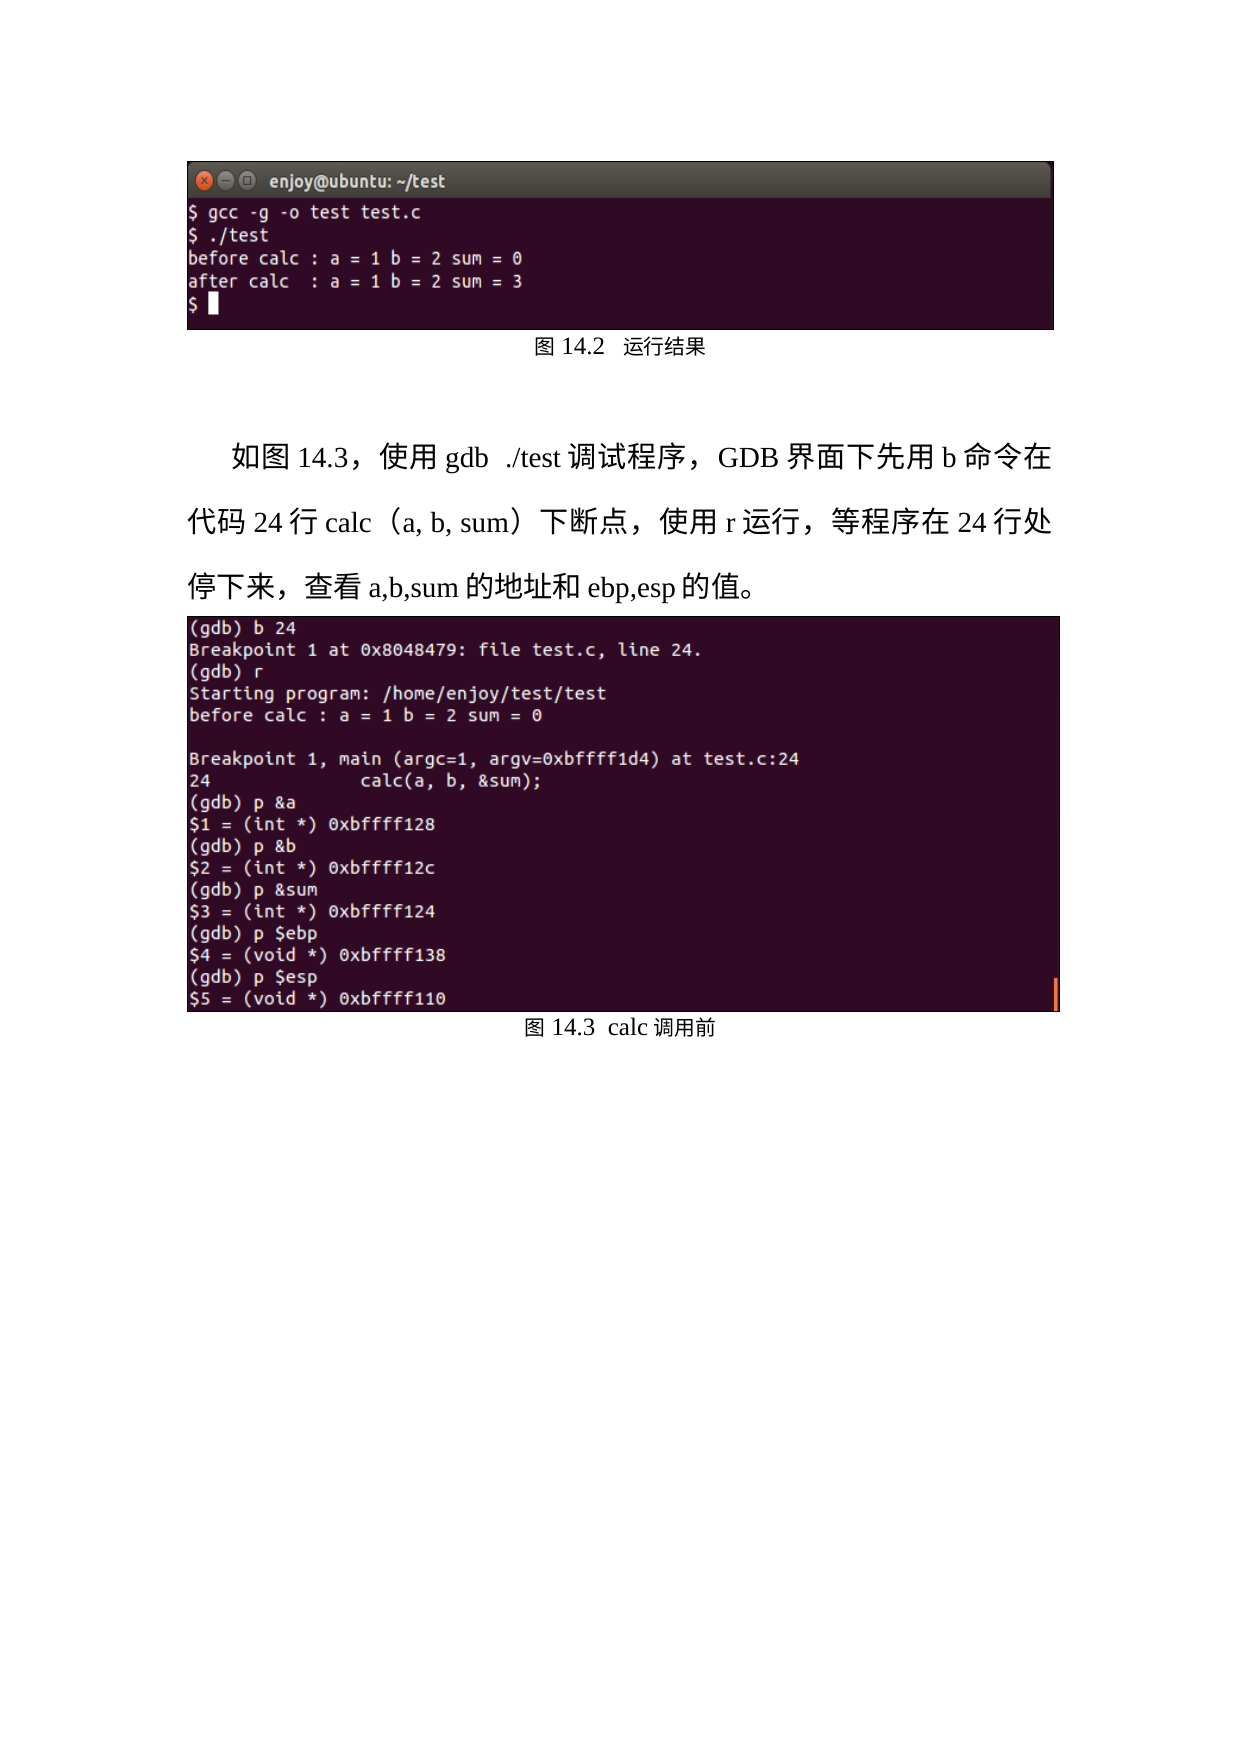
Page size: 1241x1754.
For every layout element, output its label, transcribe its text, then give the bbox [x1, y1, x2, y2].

text 如图14.3，使用gdb ./test调试程序，GDB界面下先用b命令在代码24行calc（a, b, sum）下断点，使用r运行，等程序在24行处停下来，查看a,b,sum的地址和ebp,esp的值。 [187, 422, 1053, 617]
picture [188, 162, 1053, 329]
picture [188, 617, 1059, 1011]
